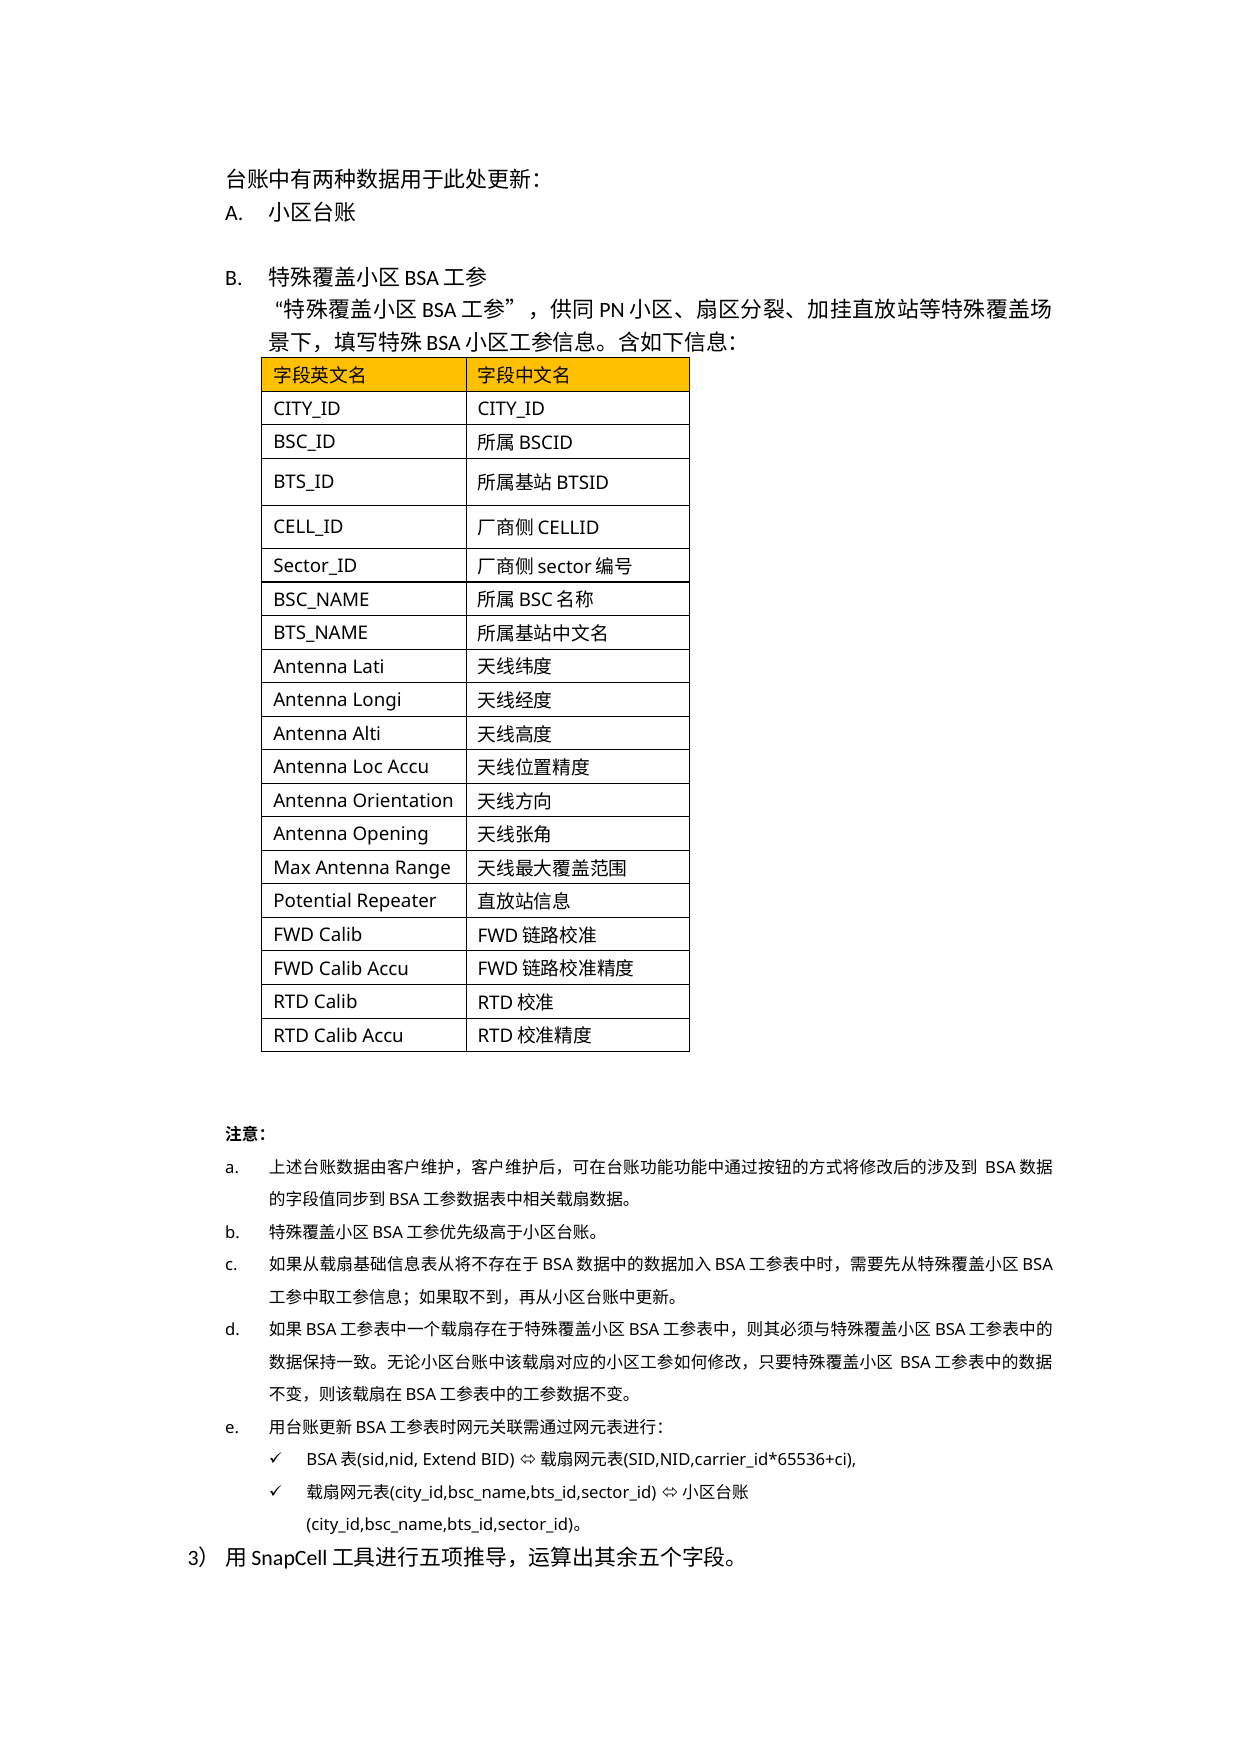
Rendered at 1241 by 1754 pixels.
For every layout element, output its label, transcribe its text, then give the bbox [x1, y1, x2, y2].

table_cell 所属BSC名称 [467, 583, 689, 615]
list 如果BSA工参表中一个载扇存在于特殊覆盖小区BSA工参表中，则其必须与特殊覆盖小区BSA工参表中的数据保持一致。无论小区台账中该载扇对应的小区工参如何修改，只要特殊覆盖小区BSA工参表中的数据不变，则该载扇在BSA工参表中的工参数据不变。 [225, 1312, 1053, 1409]
table_cell 所属基站中文名 [467, 616, 689, 648]
table_cell Antenna Lati [262, 650, 466, 682]
table_cell 天线位置精度 [467, 750, 689, 783]
table_cell CELL_ID [262, 506, 466, 548]
table_cell RTD校准精度 [467, 1019, 689, 1051]
table_cell BSC_ID [262, 425, 466, 458]
table_cell BSC_NAME [262, 583, 466, 615]
table_header 字段中文名 [467, 358, 689, 391]
table_cell Antenna Loc Accu [262, 750, 466, 783]
table_cell RTD Calib [262, 985, 466, 1017]
list 用SnapCell工具进行五项推导，运算出其余五个字段。 [187, 1539, 1053, 1572]
list 如果从载扇基础信息表从将不存在于BSA数据中的数据加入BSA工参表中时，需要先从特殊覆盖小区BSA工参中取工参信息；如果取不到，再从小区台账中更新。 [225, 1247, 1053, 1312]
table_cell FWD链路校准精度 [467, 951, 689, 984]
table_cell CITY_ID [467, 392, 689, 424]
table_cell Antenna Opening [262, 817, 466, 850]
list BSA表(sid,nid, Extend BID) 载扇网元表(SID,NID,carrier_id*65536+ci), [269, 1442, 1053, 1474]
table_cell BTS_ID [262, 459, 466, 504]
list 上述台账数据由客户维护，客户维护后，可在台账功能功能中通过按钮的方式将修改后的涉及到BSA数据的字段值同步到BSA工参数据表中相关载扇数据。 [225, 1149, 1053, 1214]
table_cell Max Antenna Range [262, 851, 466, 883]
list 台账中有两种数据用于此处更新： [225, 162, 1053, 194]
table_cell 天线纬度 [467, 650, 689, 682]
table_cell RTD Calib Accu [262, 1019, 466, 1051]
list 小区台账 [225, 194, 1053, 227]
table_cell 天线经度 [467, 683, 689, 716]
table_cell FWD Calib [262, 918, 466, 950]
table_cell FWD Calib Accu [262, 951, 466, 984]
table_cell RTD校准 [467, 985, 689, 1017]
table_cell Antenna Alti [262, 717, 466, 749]
table_cell FWD链路校准 [467, 918, 689, 950]
table_cell 天线最大覆盖范围 [467, 851, 689, 883]
table_cell 厂商侧sector编号 [467, 549, 689, 581]
list 载扇网元表(city_id,bsc_name,bts_id,sector_id) 小区台账 (city_id,bsc_name,bts_id,sector_id)。 [269, 1474, 1053, 1539]
table_header 字段英文名 [262, 358, 466, 391]
table_cell 直放站信息 [467, 884, 689, 917]
table_cell 天线高度 [467, 717, 689, 749]
table_cell 所属BSCID [467, 425, 689, 458]
table_cell BTS_NAME [262, 616, 466, 648]
list 注意： [225, 1117, 1053, 1149]
list “特殊覆盖小区BSA工参”，供同PN小区、扇区分裂、加挂直放站等特殊覆盖场景下，填写特殊BSA小区工参信息。含如下信息： [269, 292, 1053, 357]
table_cell Potential Repeater [262, 884, 466, 917]
table_cell 天线方向 [467, 784, 689, 816]
table_cell 天线张角 [467, 817, 689, 850]
table_cell 厂商侧CELLID [467, 506, 689, 548]
table_cell 所属基站BTSID [467, 459, 689, 504]
table_cell Antenna Orientation [262, 784, 466, 816]
table_cell CITY_ID [262, 392, 466, 424]
list 用台账更新BSA工参表时网元关联需通过网元表进行： [225, 1409, 1053, 1442]
table_cell Sector_ID [262, 549, 466, 581]
table_cell Antenna Longi [262, 683, 466, 716]
list 特殊覆盖小区BSA工参优先级高于小区台账。 [225, 1214, 1053, 1247]
list 特殊覆盖小区BSA工参 [225, 259, 1053, 292]
